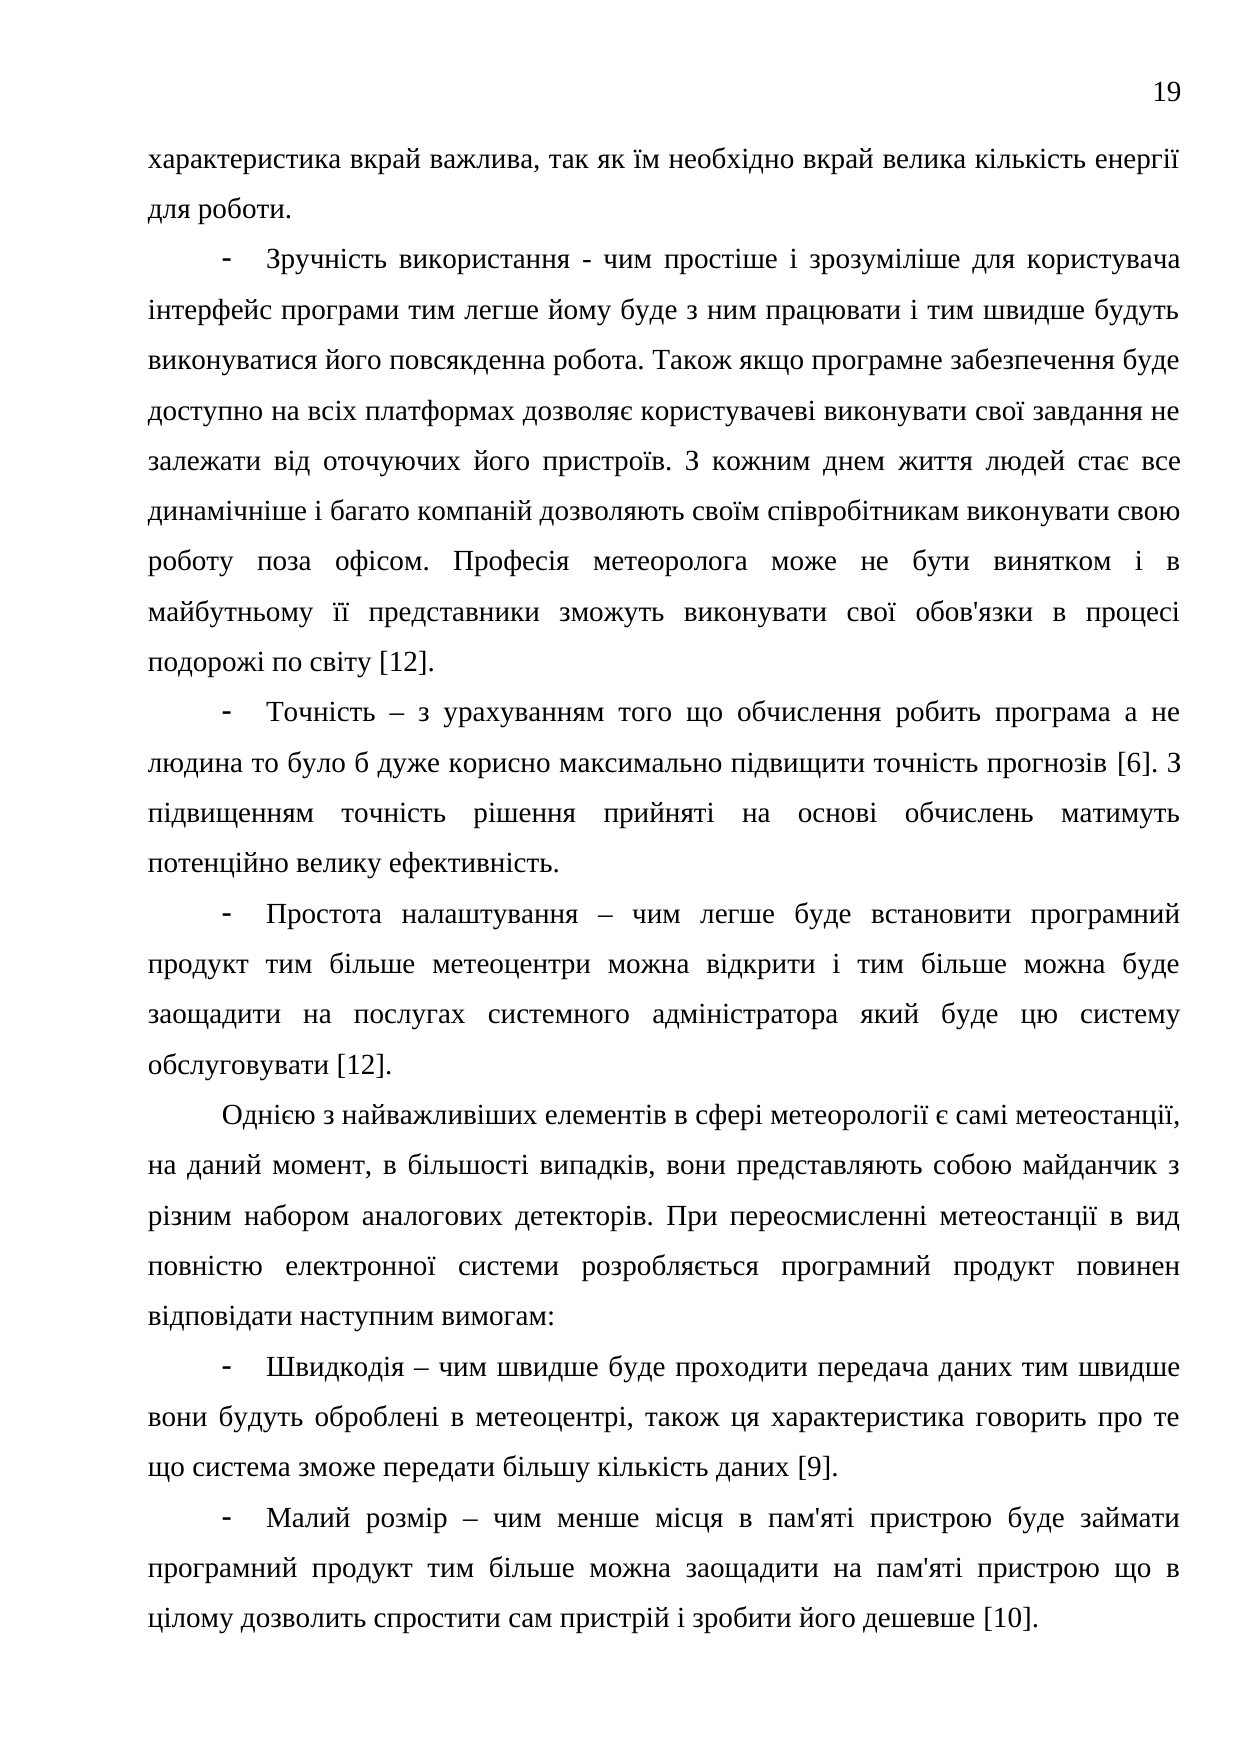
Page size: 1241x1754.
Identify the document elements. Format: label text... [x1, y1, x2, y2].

list Малий розмір – чим менше місця в пам'яті пристрою буде займати програмний продукт тим більше можна заощадити на пам'яті пристрою що в цілому дозволить спростити сам пристрій і зробити його дешевше [10]. [148, 1500, 1181, 1634]
list Простота налаштування – чим легше буде встановити програмний продукт тим більше метеоцентри можна відкрити і тим більше можна буде заощадити на послугах системного адміністратора який буде цю систему обслуговувати [12]. [148, 896, 1181, 1080]
list Точність – з урахуванням того що обчислення робить програма а не людина то було б дуже корисно максимально підвищити точність прогнозів [6]. З підвищенням точність рішення прийняті на основі обчислень матимуть потенційно велику ефективність. [148, 694, 1181, 879]
text Однією з найважливіших елементів в сфері метеорології є самі метеостанції, на даний момент, в більшості випадків, вони представляють собою майданчик з різним набором аналогових детекторів. При переосмисленні метеостанції в вид повністю електронної системи розробляється програмний продукт повинен відповідати наступним вимогам: [148, 1097, 1181, 1332]
list Зручність використання - чим простіше і зрозуміліше для користувача інтерфейс програми тим легше йому буде з ним працювати і тим швидше будуть виконуватися його повсякденна робота. Також якщо програмне забезпечення буде доступно на всіх платформах дозволяє користувачеві виконувати свої завдання не залежати від оточуючих його пристроїв. З кожним днем ​​життя людей стає все динамічніше і багато компаній дозволяють своїм співробітникам виконувати свою роботу поза офісом. Професія метеоролога може не бути винятком і в майбутньому її представники зможуть виконувати свої обов'язки в процесі подорожі по світу [12]. [148, 242, 1181, 678]
list Швидкодія – чим швидше буде проходити передача даних тим швидше вони будуть оброблені в метеоцентрі, також ця характеристика говорить про те що система зможе передати більшу кількість даних [9]. [148, 1349, 1181, 1483]
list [148, 141, 1181, 225]
